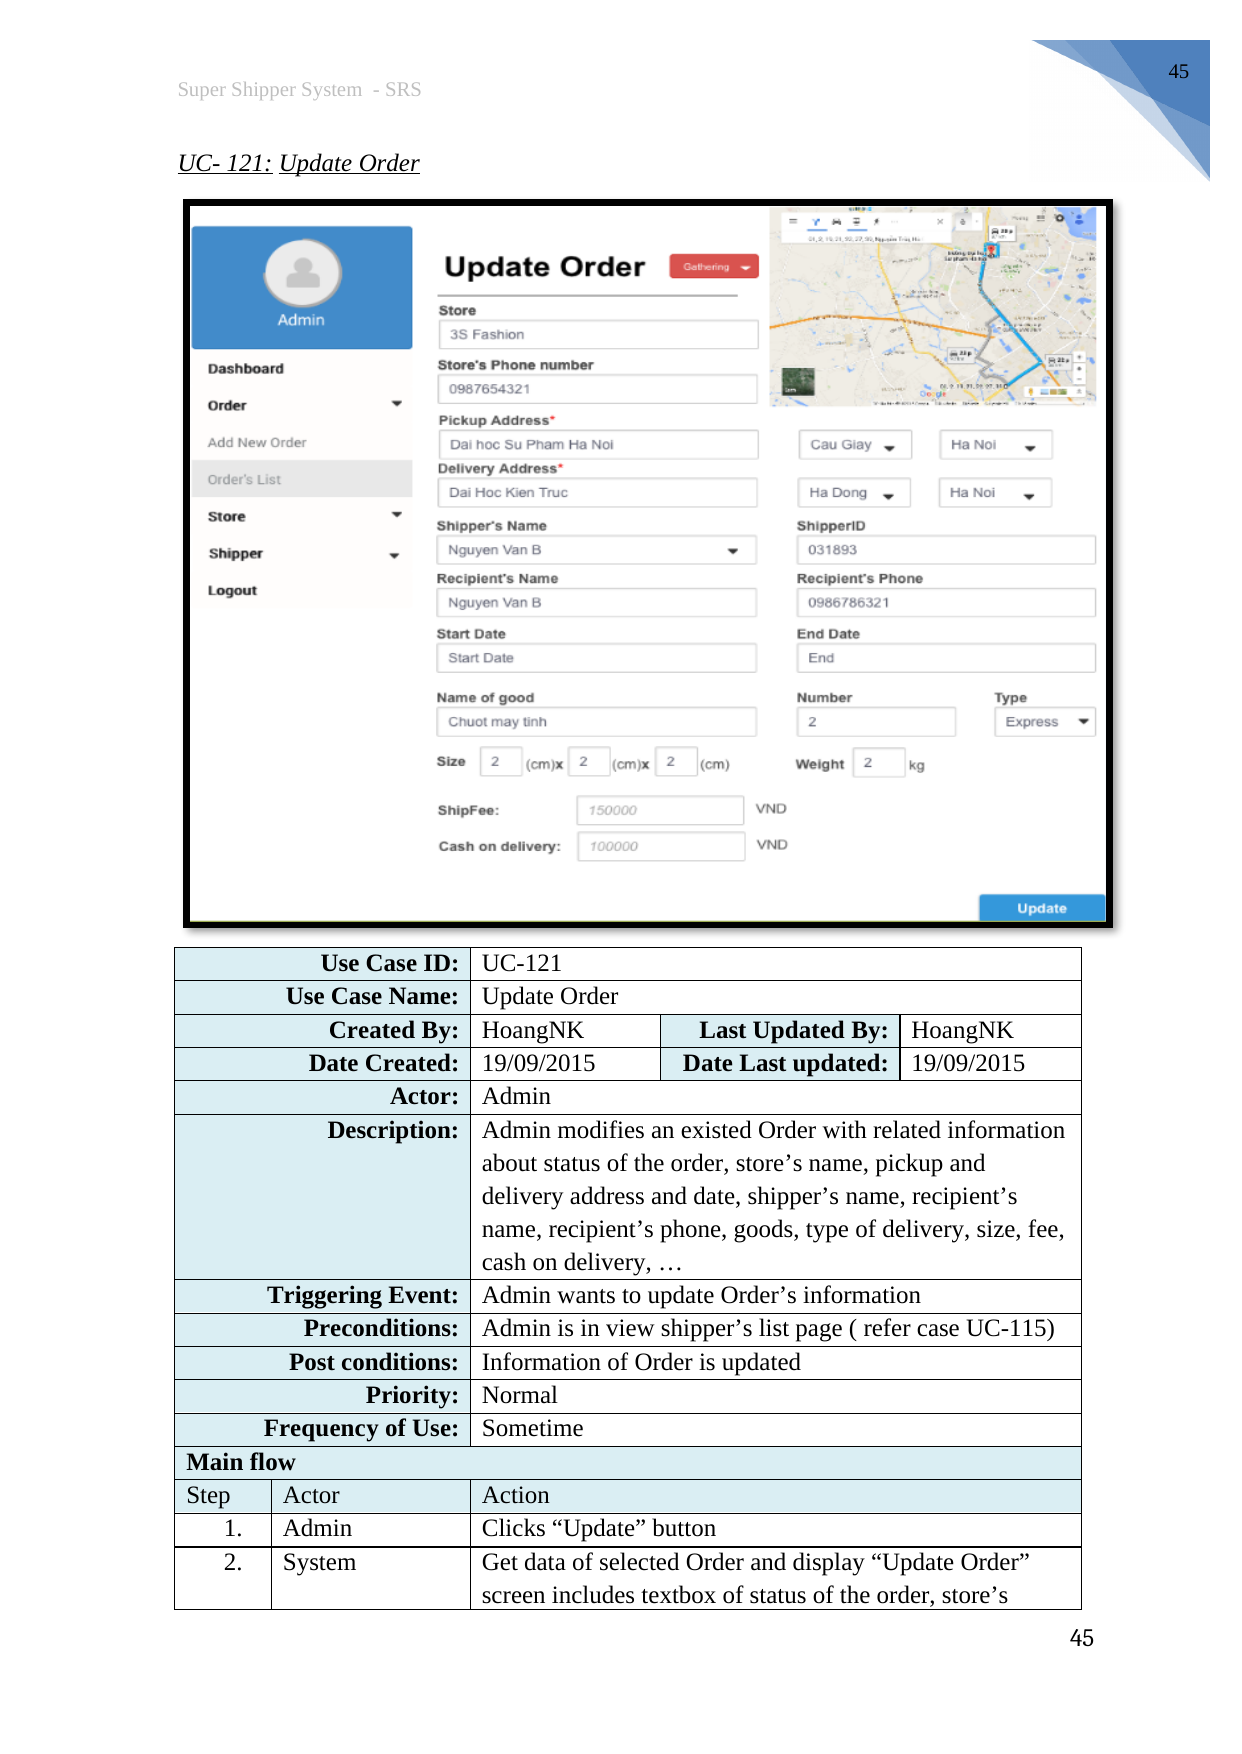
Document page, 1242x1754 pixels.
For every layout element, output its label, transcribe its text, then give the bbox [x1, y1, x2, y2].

table_cell Step [175, 1480, 271, 1512]
table_cell Last Updated By: [661, 1015, 899, 1047]
table_cell Date Last updated: [661, 1048, 899, 1080]
table_cell 19/09/2015 [901, 1048, 1081, 1080]
table_cell Priority: [175, 1380, 470, 1412]
table_cell Triggering Event: [175, 1280, 470, 1312]
table_cell Preconditions: [175, 1314, 470, 1346]
table_cell Admin wants to update Order’s information [471, 1280, 1081, 1312]
table_cell Frequency of Use: [175, 1414, 470, 1446]
table_cell Admin [471, 1081, 1081, 1114]
table_cell Normal [471, 1380, 1081, 1412]
table_cell [175, 1548, 271, 1609]
picture [1029, 40, 1210, 182]
table_cell Post conditions: [175, 1347, 470, 1379]
table_header UC-121 [471, 948, 1081, 980]
table_cell System [272, 1548, 470, 1609]
table_cell Action [471, 1480, 1081, 1512]
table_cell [471, 1548, 1081, 1609]
table_cell 19/09/2015 [471, 1048, 660, 1080]
table_cell Actor [272, 1480, 470, 1512]
table_cell Update Order [471, 981, 1081, 1014]
table_cell Sometime [471, 1414, 1081, 1446]
table_cell Information of Order is updated [471, 1347, 1081, 1379]
table_cell Admin [272, 1514, 470, 1546]
table_cell Created By: [175, 1015, 470, 1047]
table_cell Admin is in view shipper’s list page ( refer case UC-115) [471, 1314, 1081, 1346]
table_cell HoangNK [471, 1015, 660, 1047]
table_cell [175, 1514, 271, 1546]
table_cell Admin modifies an existed Order with related information about status of the order, store’s name, pickup and delivery address and date, shipper’s name, recipient’s name, recipient’s phone, goods, type of delivery, size, fee, cash on delivery, … [471, 1115, 1081, 1279]
picture [190, 206, 1106, 922]
table_cell Actor: [175, 1081, 470, 1114]
table_cell HoangNK [901, 1015, 1081, 1047]
subtitle UC- 121: Update Order [177, 148, 1094, 176]
table_cell Description: [175, 1115, 470, 1279]
table_header Use Case ID: [175, 948, 470, 980]
table_cell Main flow [175, 1447, 1081, 1479]
table_cell Use Case Name: [175, 981, 470, 1014]
table_cell Clicks “Update” button [471, 1514, 1081, 1546]
table_cell Date Created: [175, 1048, 470, 1080]
